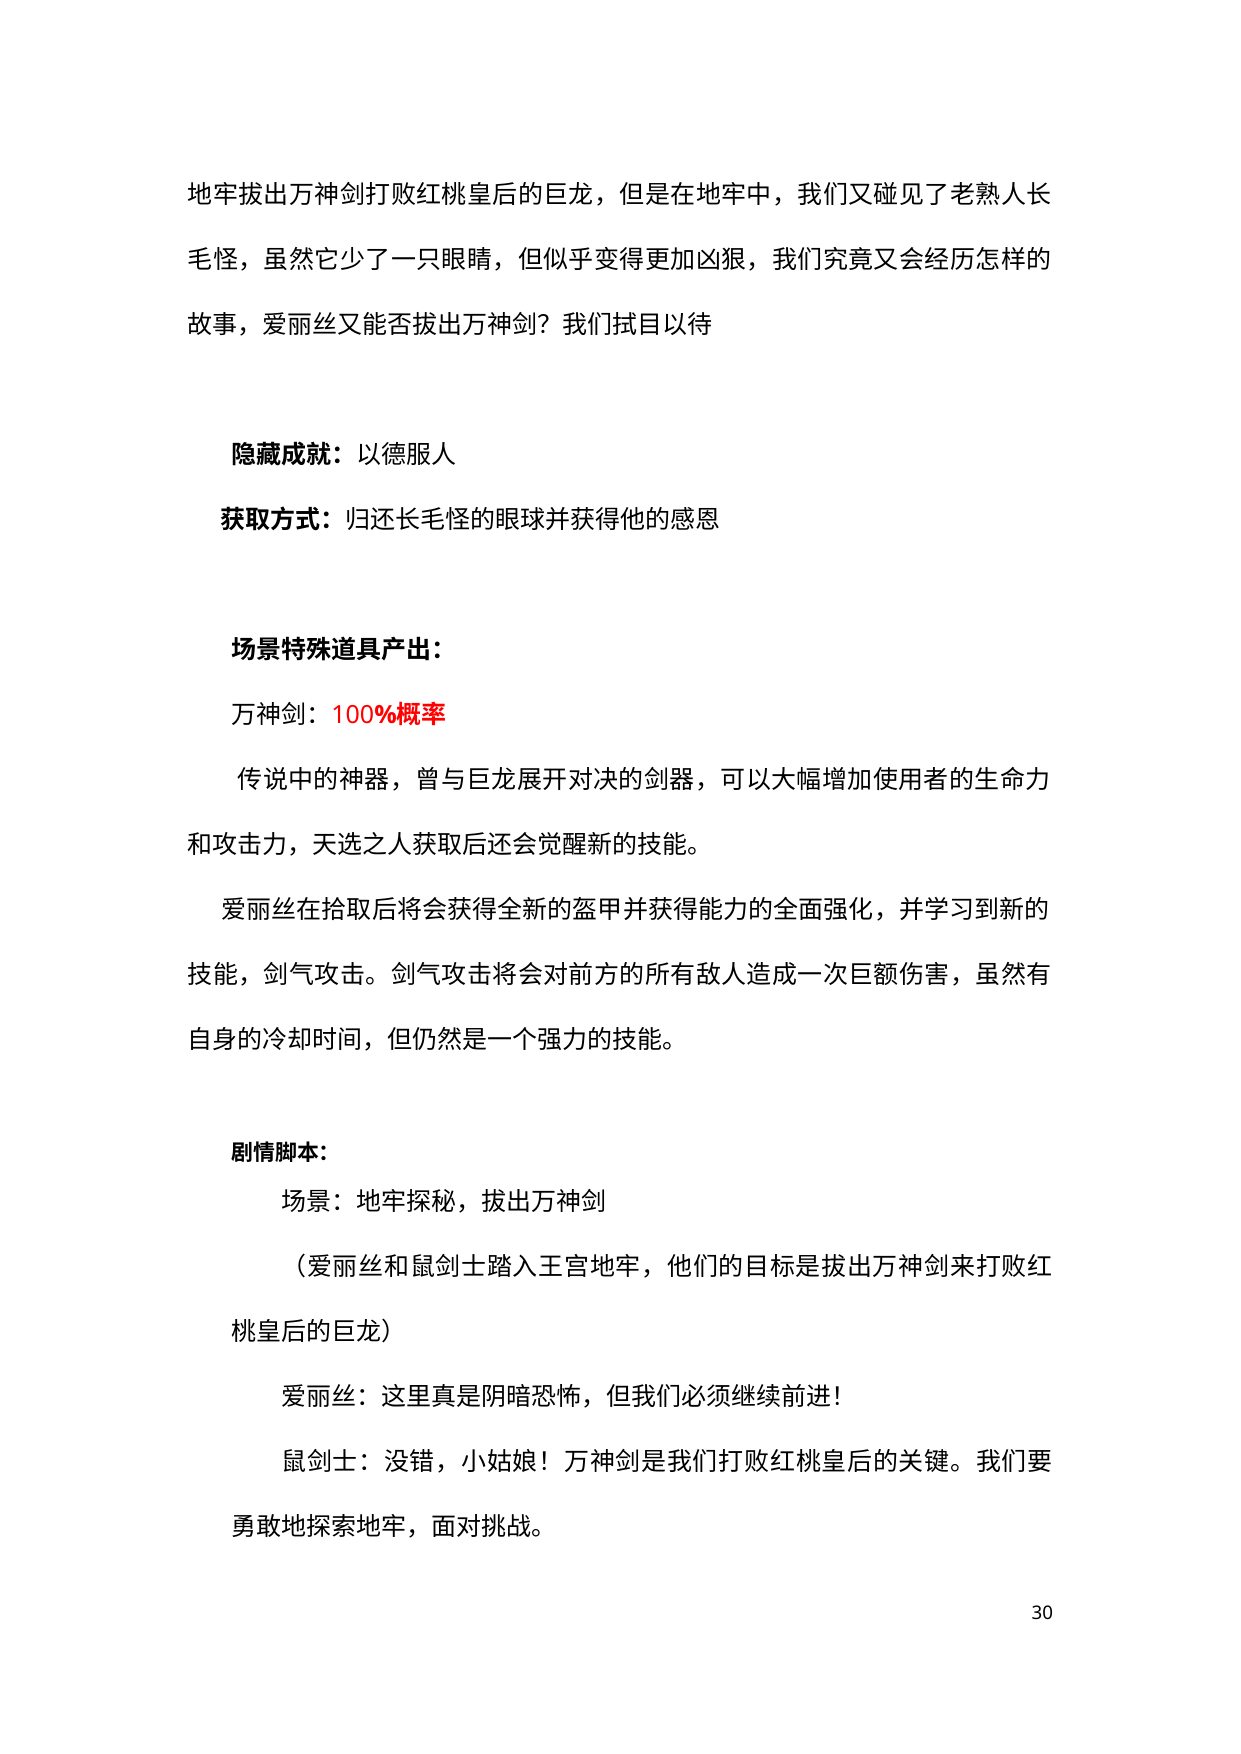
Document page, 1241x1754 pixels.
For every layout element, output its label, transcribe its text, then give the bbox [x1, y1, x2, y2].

text 场景：地牢探秘，拔出万神剑 [231, 1167, 1053, 1232]
text 爱丽丝在拾取后将会获得全新的盔甲并获得能力的全面强化，并学习到新的技能，剑气攻击。剑气攻击将会对前方的所有敌人造成一次巨额伤害，虽然有自身的冷却时间，但仍然是一个强力的技能。 [187, 875, 1053, 1070]
text 传说中的神器，曾与巨龙展开对决的剑器，可以大幅增加使用者的生命力和攻击力，天选之人获取后还会觉醒新的技能。 [187, 745, 1053, 875]
text 爱丽丝：这里真是阴暗恐怖，但我们必须继续前进！ [231, 1362, 1053, 1427]
text 鼠剑士：没错，小姑娘！万神剑是我们打败红桃皇后的关键。我们要勇敢地探索地牢，面对挑战。 [231, 1427, 1053, 1557]
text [187, 160, 1053, 355]
text 获取方式：归还长毛怪的眼球并获得他的感恩 [187, 485, 1053, 550]
text 场景特殊道具产出： [231, 615, 1053, 680]
text （爱丽丝和鼠剑士踏入王宫地牢，他们的目标是拔出万神剑来打败红桃皇后的巨龙） [231, 1232, 1053, 1362]
text 剧情脚本： [231, 1135, 1053, 1167]
text 万神剑：100%概率 [187, 680, 1053, 745]
text 隐藏成就：以德服人 [231, 420, 1053, 485]
